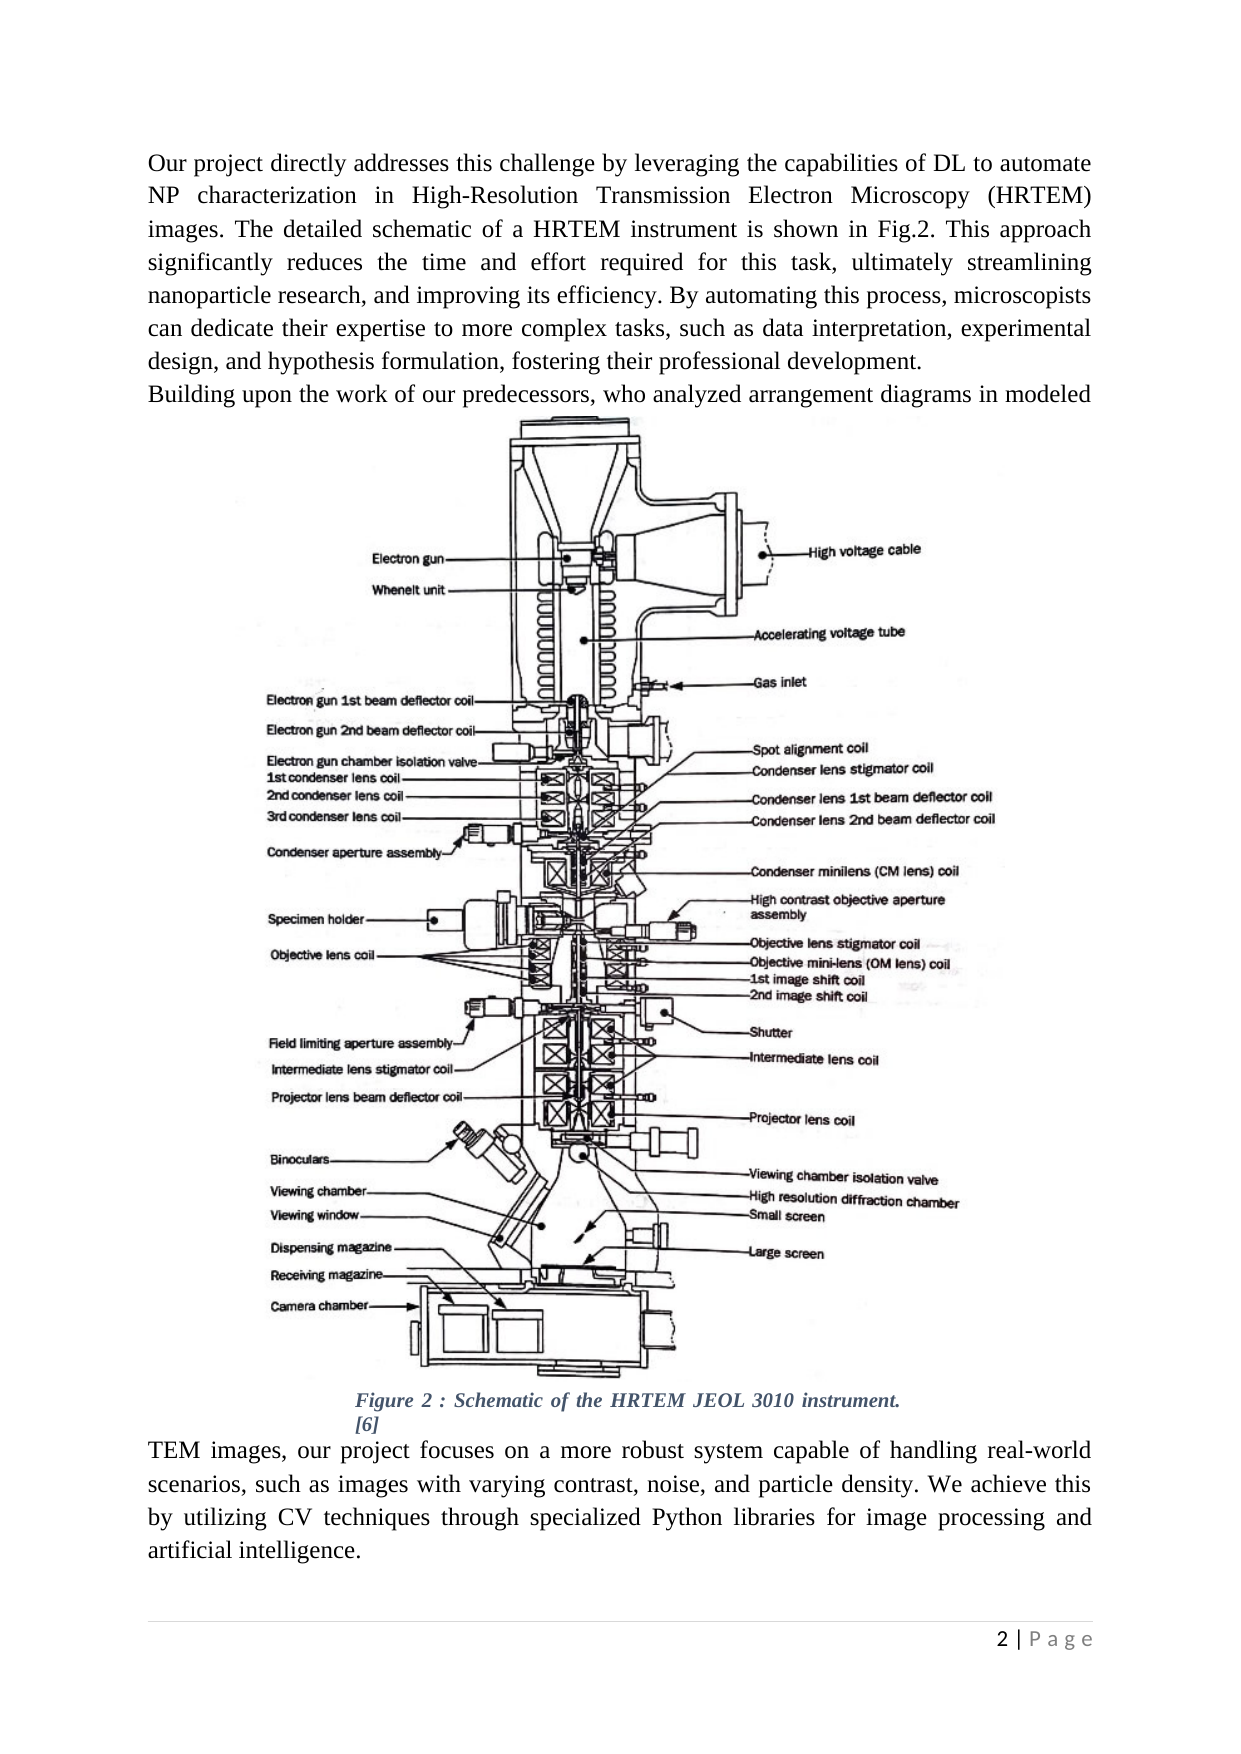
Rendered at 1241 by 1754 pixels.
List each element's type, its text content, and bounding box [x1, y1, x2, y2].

text Our project directly addresses this challenge by leveraging the capabilities of DL to automate NP characterization in High-Resolution Transmission Electron Microscopy (HRTEM) images. The detailed schematic of a HRTEM instrument is shown in Fig.2. This approach significantly reduces the time and effort required for this task, ultimately streamlining nanoparticle research, and improving its efficiency. By automating this process, microscopists can dedicate their expertise to more complex tasks, such as data interpretation, experimental design, and hypothesis formulation, fostering their professional development. [148, 148, 1093, 374]
picture [235, 416, 1005, 1382]
